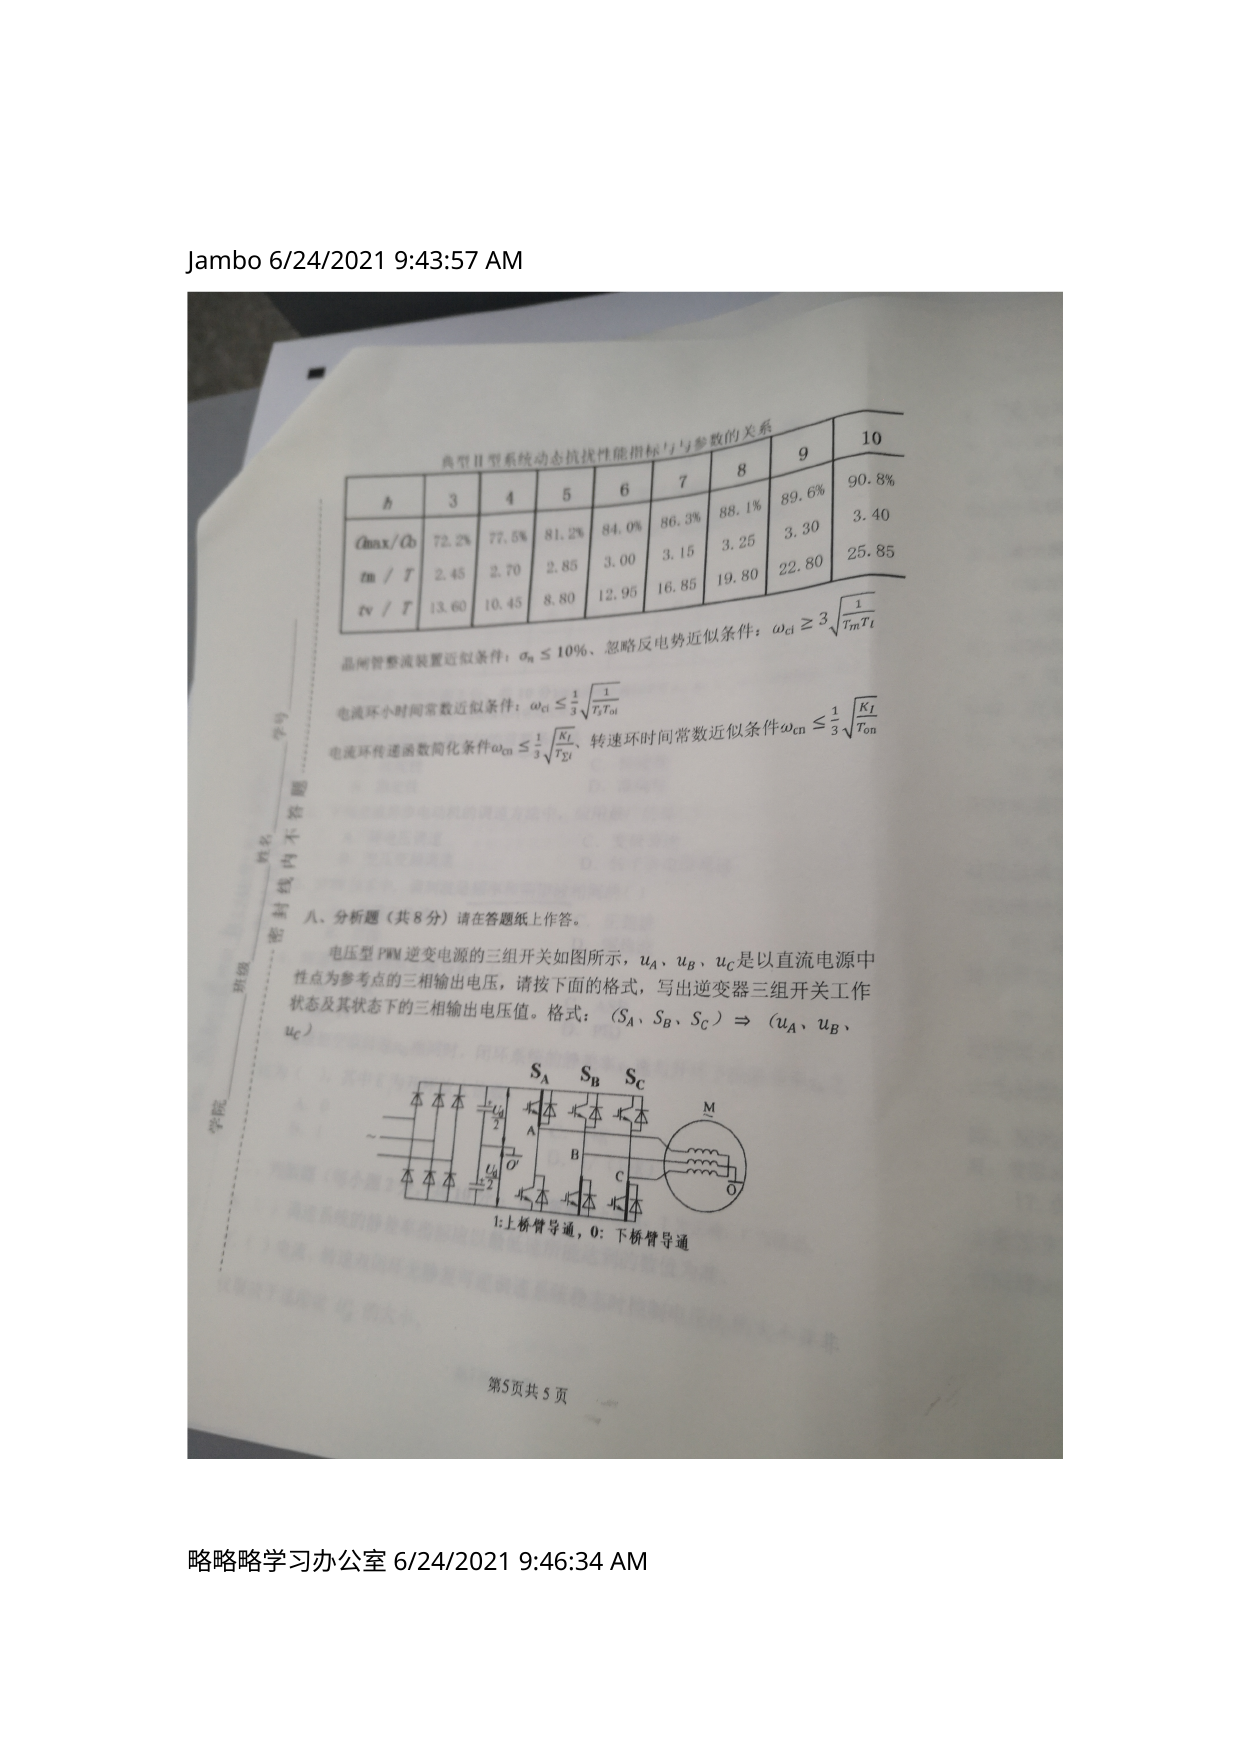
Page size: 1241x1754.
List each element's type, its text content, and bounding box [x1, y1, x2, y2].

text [187, 1459, 1053, 1592]
picture [188, 293, 1063, 1458]
